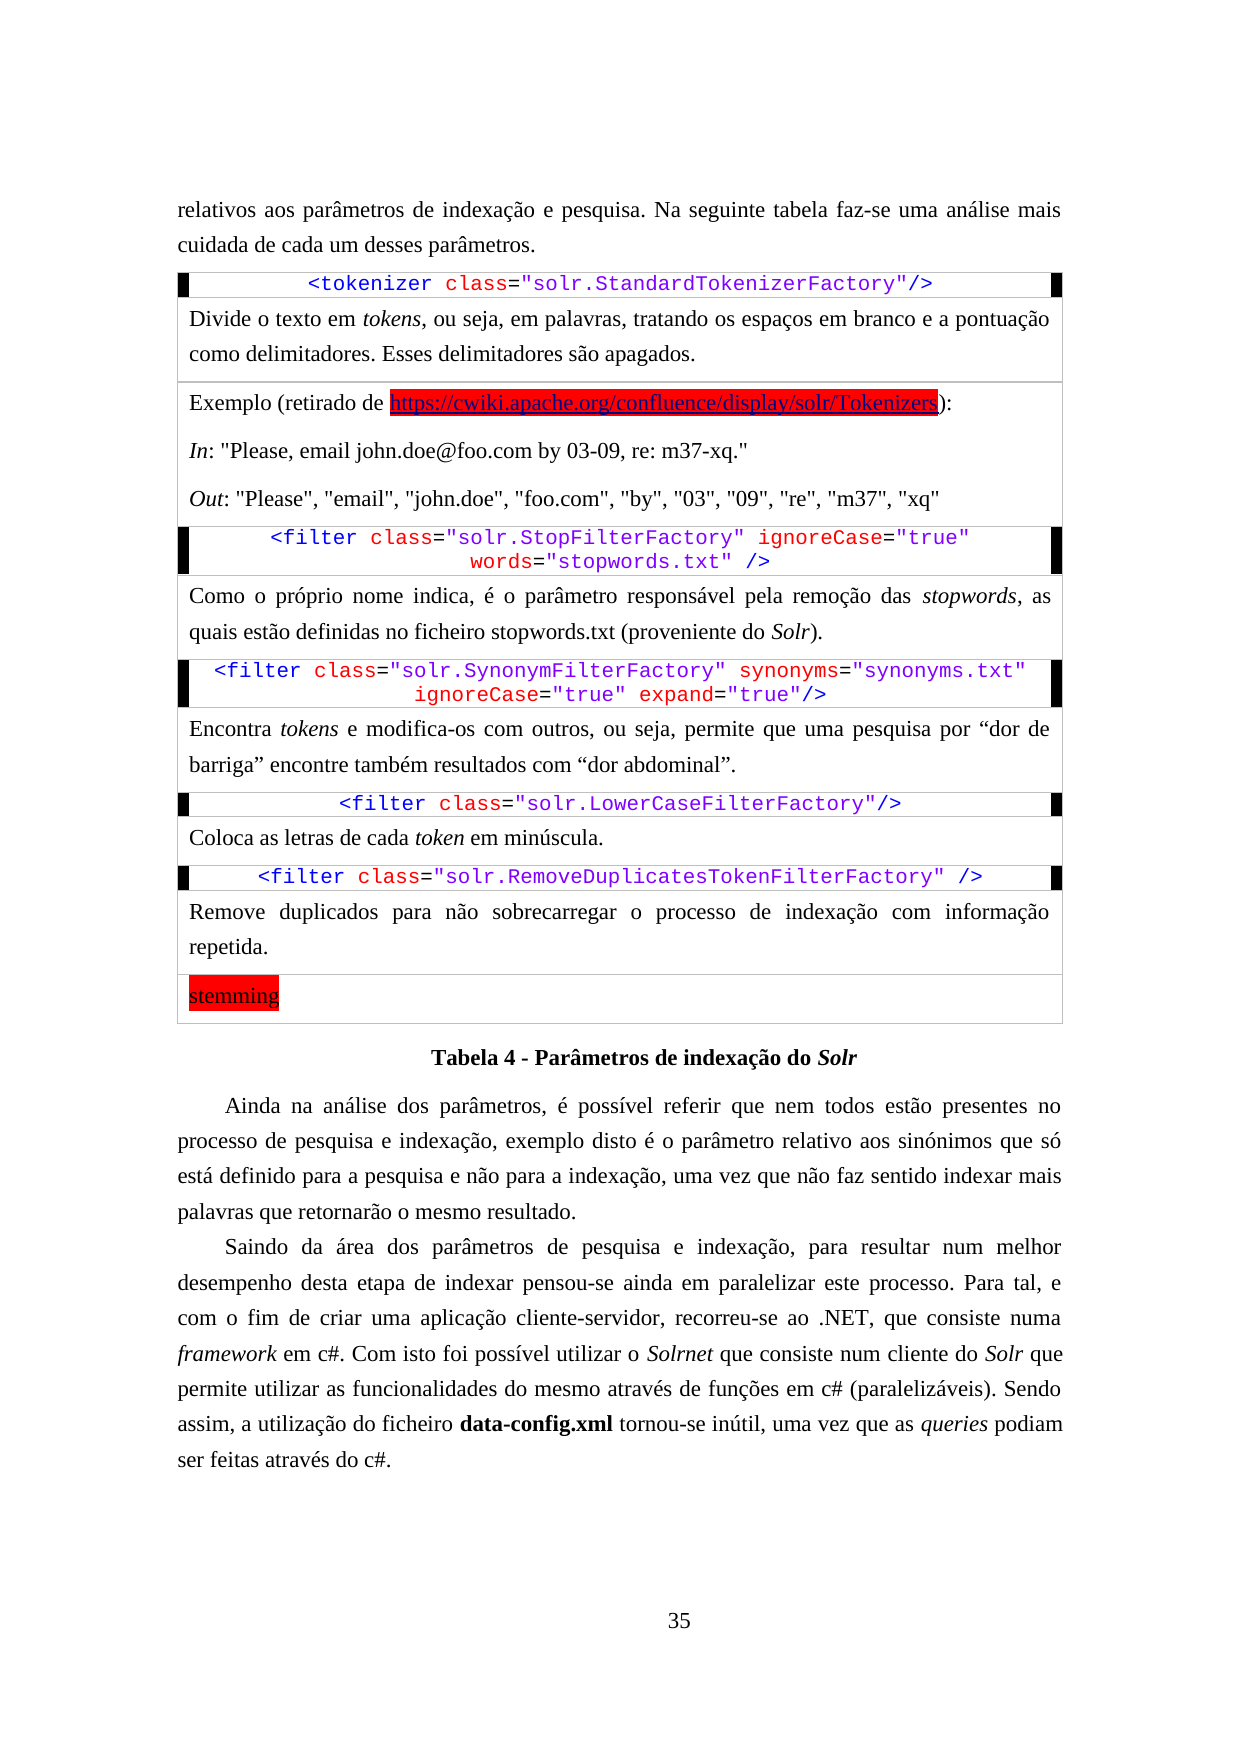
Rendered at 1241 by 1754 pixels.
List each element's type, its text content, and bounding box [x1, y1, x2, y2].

text Tabela 4 - Parâmetros de indexação do Solr [177, 1037, 1063, 1072]
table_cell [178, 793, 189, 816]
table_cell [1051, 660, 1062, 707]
text Saindo da área dos parâmetros de pesquisa e indexação, para resultar num melhor desempenho desta etapa de indexar pensou-se ainda em paralelizar este processo. Para tal, e com o fim de criar uma aplicação cliente-servidor, recorreu-se ao .NET, que consiste numa framework em c#. Com isto foi possível utilizar o Solrnet que consiste num cliente do Solr que permite utilizar as funcionalidades do mesmo através de funções em c# (paralelizáveis). Sendo assim, a utilização do ficheiro data-config.xml tornou-se inútil, uma vez que as queries podiam ser feitas através do c#. [177, 1226, 1063, 1474]
table_cell Coloca as letras de cada token em minúscula. [178, 817, 1062, 865]
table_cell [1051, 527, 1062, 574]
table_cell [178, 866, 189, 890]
table_cell Como o próprio nome indica, é o parâmetro responsável pela remoção das stopwords, as quais estão definidas no ficheiro stopwords.txt (proveniente do Solr). [178, 576, 1062, 659]
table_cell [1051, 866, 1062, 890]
table_cell Exemplo (retirado de https://cwiki.apache.org/confluence/display/solr/Tokenizers): In: "Please, email john.doe@foo.com by 03-09, re: m37-xq." Out: "Please", "email", "john.doe", "foo.com", "by", "03", "09", "re", "m37", "xq" [178, 383, 1062, 526]
table_cell Encontra tokens e modifica-os com outros, ou seja, permite que uma pesquisa por “dor de barriga” encontre também resultados com “dor abdominal”. [178, 708, 1062, 792]
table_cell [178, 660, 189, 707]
table_cell Remove duplicados para não sobrecarregar o processo de indexação com informação repetida. [178, 891, 1062, 974]
text Ainda na análise dos parâmetros, é possível referir que nem todos estão presentes no processo de pesquisa e indexação, exemplo disto é o parâmetro relativo aos sinónimos que só está definido para a pesquisa e não para a indexação, uma vez que não faz sentido indexar mais palavras que retornarão o mesmo resultado. [177, 1085, 1063, 1226]
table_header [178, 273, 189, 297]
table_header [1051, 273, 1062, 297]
table_cell Divide o texto em tokens, ou seja, em palavras, tratando os espaços em branco e a pontuação como delimitadores. Esses delimitadores são apagados. [178, 298, 1062, 381]
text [177, 189, 1063, 260]
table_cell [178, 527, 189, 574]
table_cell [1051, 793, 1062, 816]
table_cell stemming [178, 975, 1062, 1023]
